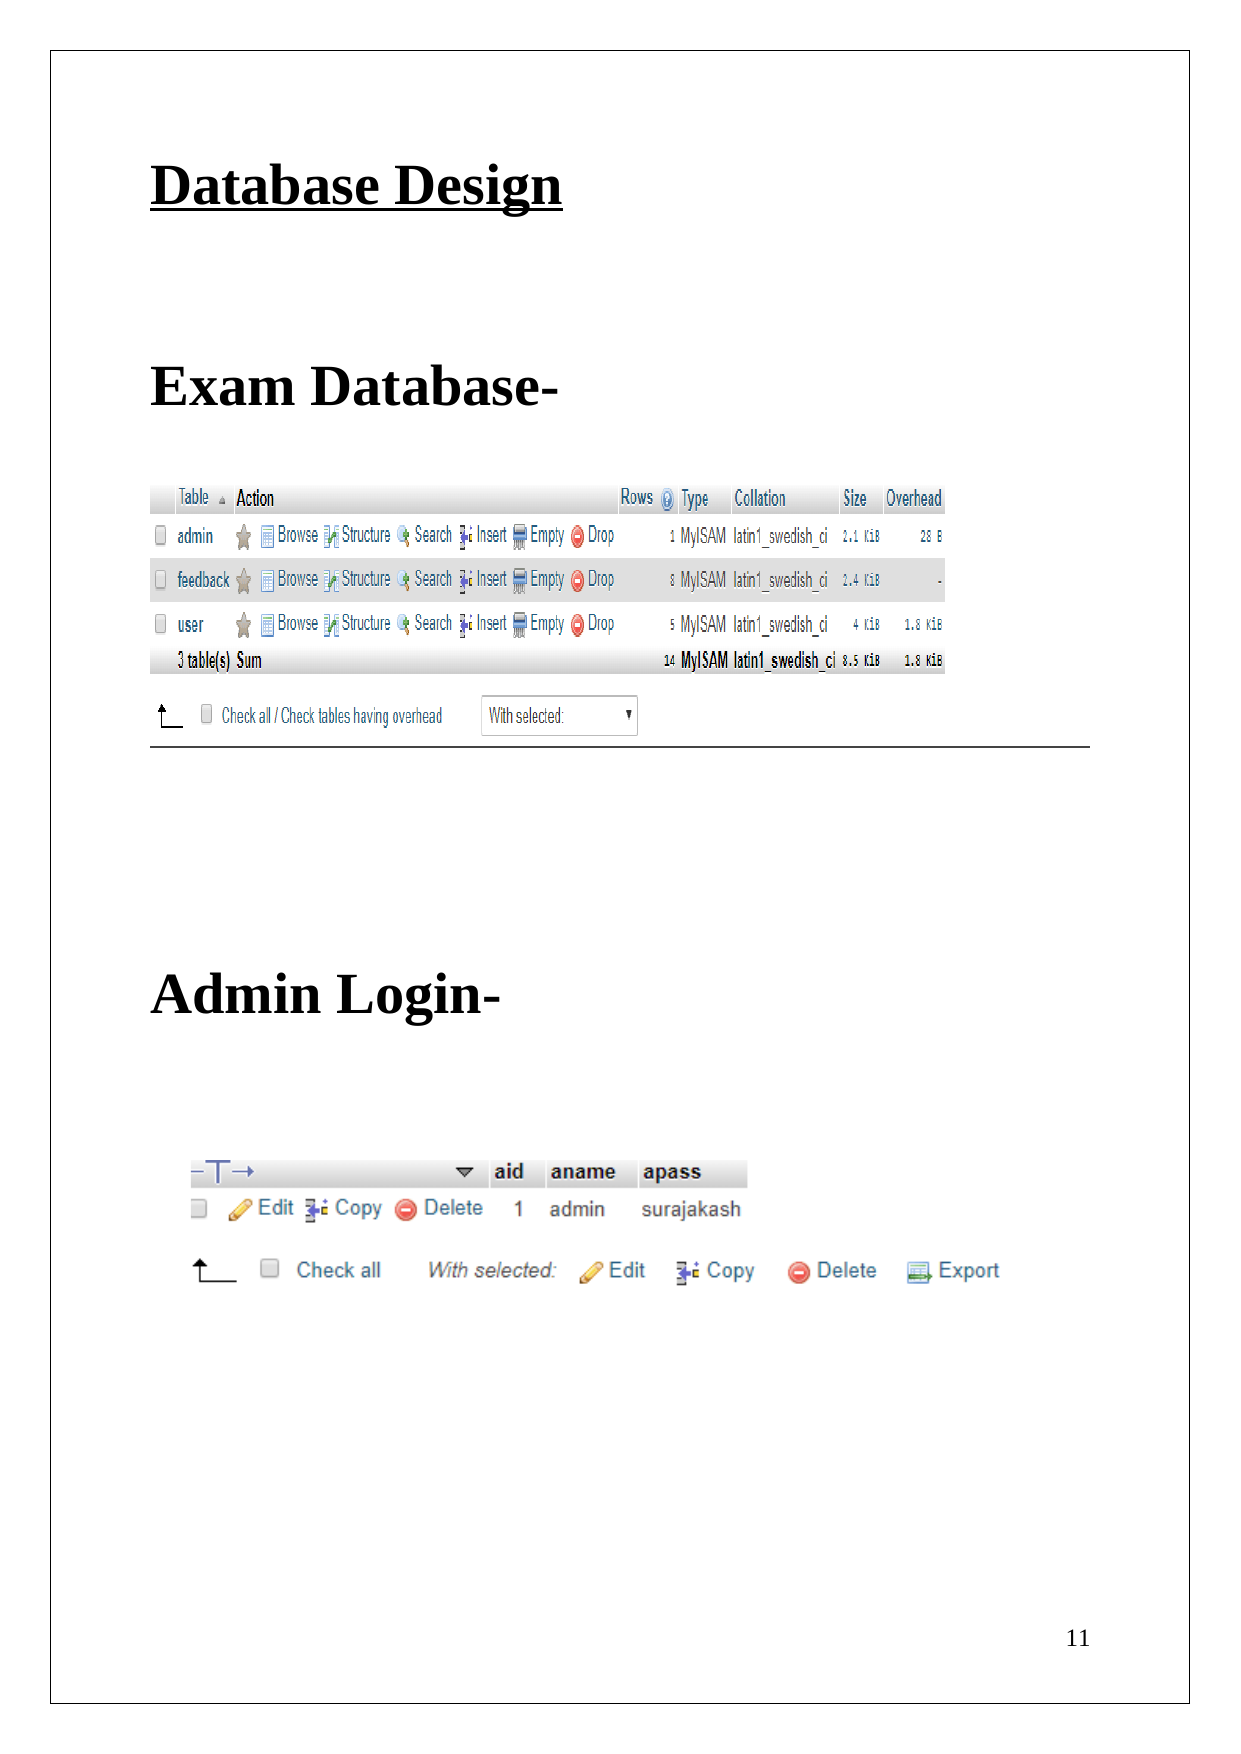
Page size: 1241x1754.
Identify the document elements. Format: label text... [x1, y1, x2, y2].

picture [190, 1160, 1050, 1331]
text Exam Database- [150, 351, 1090, 418]
text Database Design [150, 150, 1090, 217]
picture [150, 485, 1090, 758]
text Admin Login- [150, 959, 1090, 1026]
